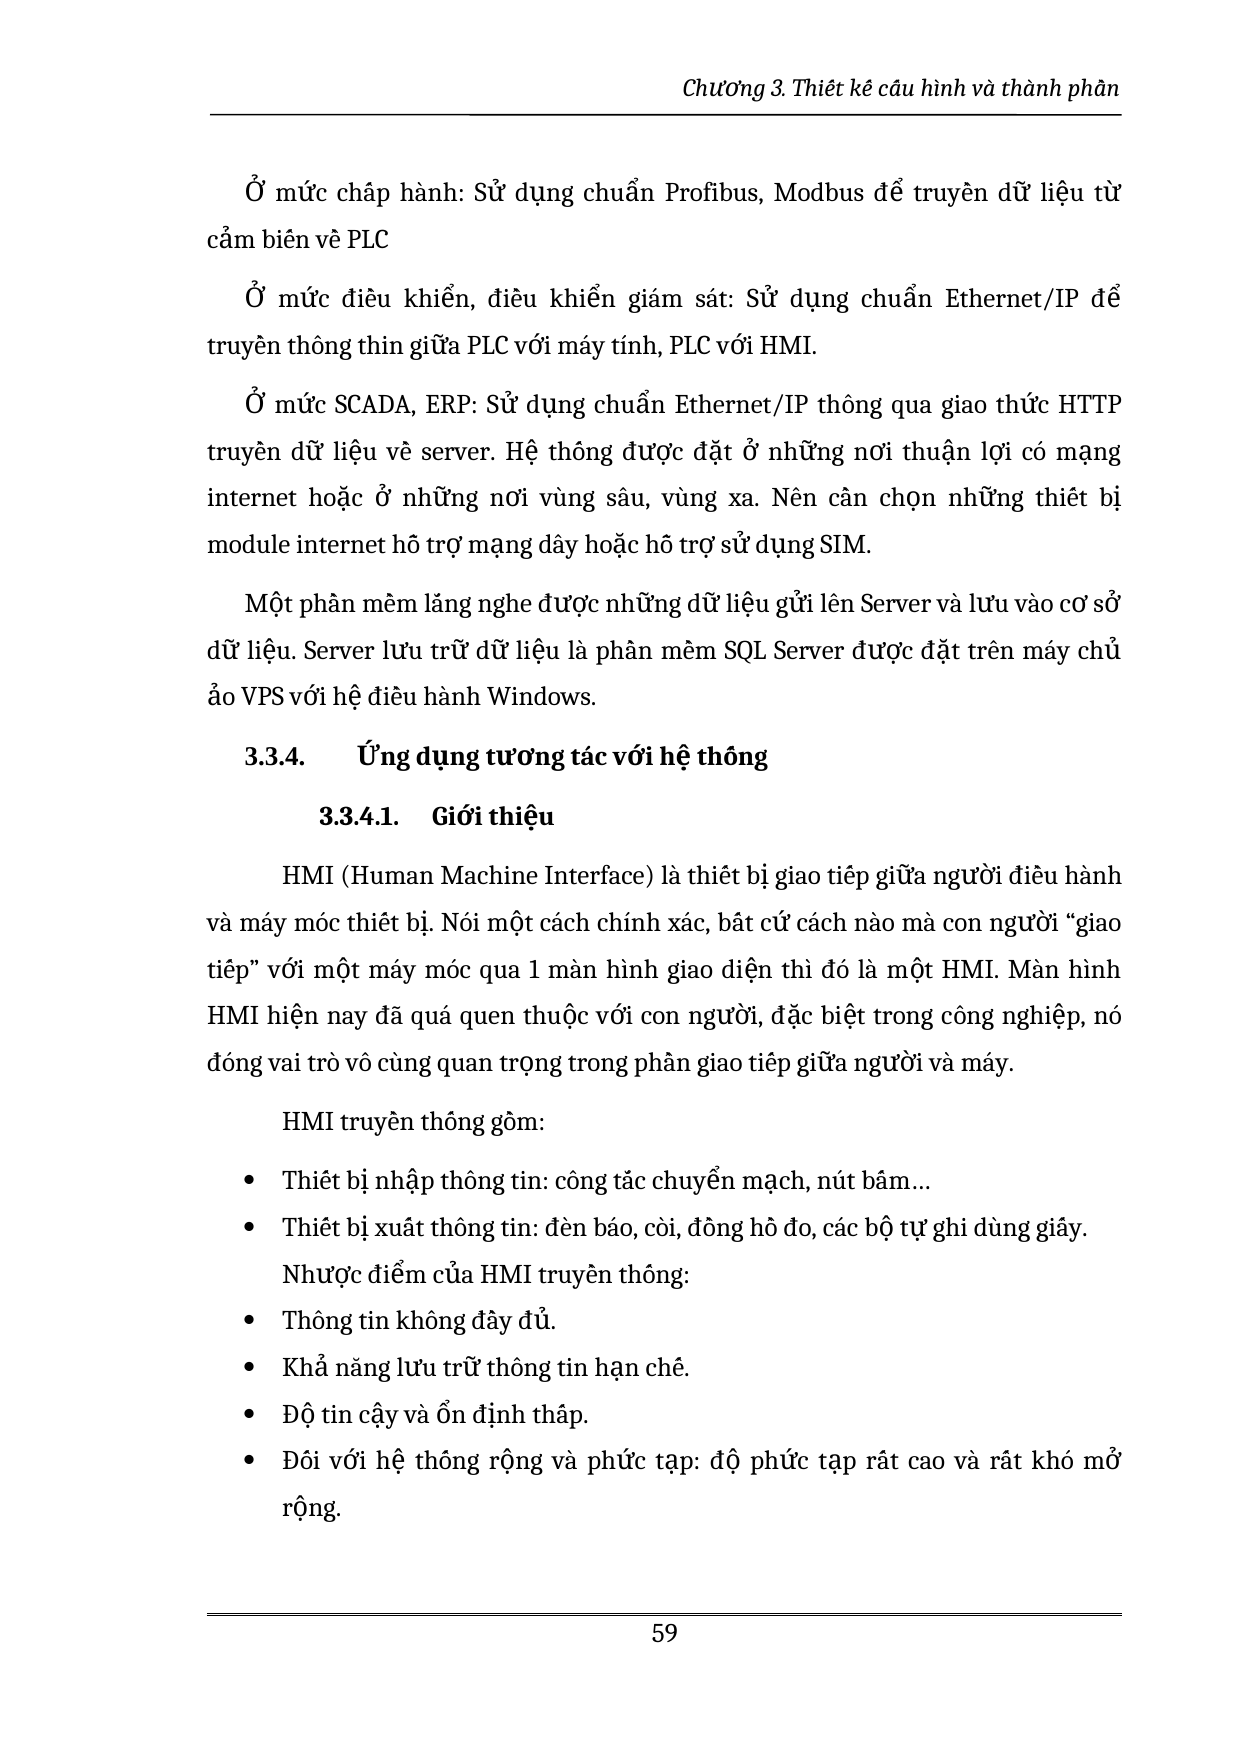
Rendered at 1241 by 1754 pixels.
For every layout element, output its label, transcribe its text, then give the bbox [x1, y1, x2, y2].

text Một phần mềm lắng nghe được những dữ liệu gửi lên Server và lưu vào cơ sở dữ liệu. Server lưu trữ dữ liệu là phần mềm SQL Server được đặt trên máy chủ ảo VPS với hệ điều hành Windows. [207, 588, 1122, 712]
subtitle Ứng dụng tương tác với hệ thống [244, 741, 1122, 773]
list Thiết bị nhập thông tin: công tắc chuyển mạch, nút bấm… [244, 1165, 1122, 1196]
list Đối với hệ thống rộng và phức tạp: độ phức tạp rất cao và rất khó mở rộng. [244, 1445, 1122, 1523]
list Thông tin không đầy đủ. [244, 1305, 1122, 1336]
list Độ tin cậy và ổn định thấp. [244, 1399, 1122, 1430]
list Thiết bị xuất thông tin: đèn báo, còi, đồng hồ đo, các bộ tự ghi dùng giấy. [244, 1212, 1122, 1243]
text HMI (Human Machine Interface) là thiết bị giao tiếp giữa người điều hành và máy móc thiết bị. Nói một cách chính xác, bất cứ cách nào mà con người “giao tiếp” với một máy móc qua 1 màn hình giao diện thì đó là một HMI. Màn hình HMI hiện nay đã quá quen thuộc với con người, đặc biệt trong công nghiệp, nó đóng vai trò vô cùng quan trọng trong phần giao tiếp giữa người và máy. [207, 860, 1122, 1078]
text HMI truyền thống gồm: [207, 1106, 1122, 1137]
text Nhược điểm của HMI truyền thống: [207, 1259, 1122, 1290]
text Ở mức điều khiển, điều khiển giám sát: Sử dụng chuẩn Ethernet/IP để truyền thông thin giữa PLC với máy tính, PLC với HMI. [207, 283, 1122, 361]
text Ở mức chấp hành: Sử dụng chuẩn Profibus, Modbus để truyền dữ liệu từ cảm biến về PLC [207, 177, 1122, 255]
subtitle Giới thiệu [319, 801, 1122, 832]
text Ở mức SCADA, ERP: Sử dụng chuẩn Ethernet/IP thông qua giao thức HTTP truyền dữ liệu về server. Hệ thống được đặt ở những nơi thuận lợi có mạng internet hoặc ở những nơi vùng sâu, vùng xa. Nên cần chọn những thiết bị module internet hỗ trợ mạng dây hoặc hỗ trợ sử dụng SIM. [207, 389, 1122, 560]
list Khả năng lưu trữ thông tin hạn chế. [244, 1352, 1122, 1383]
